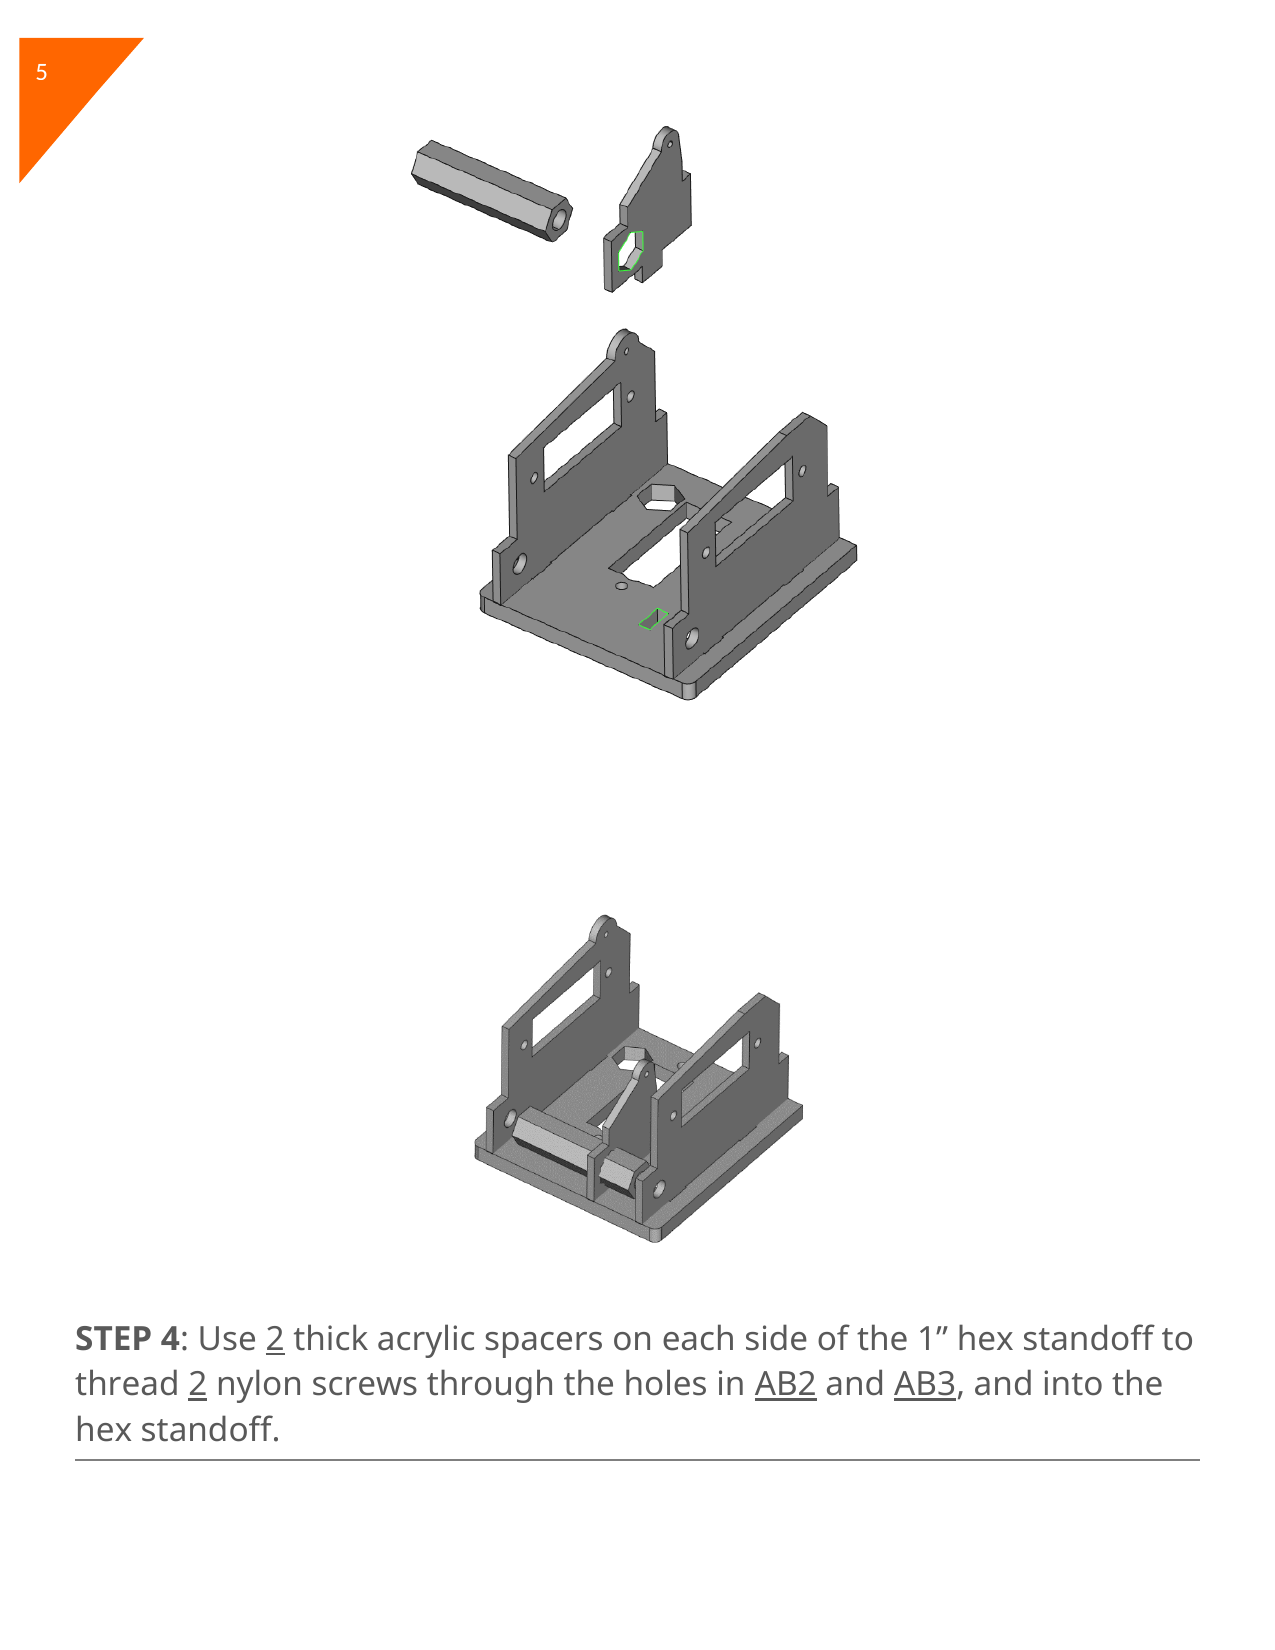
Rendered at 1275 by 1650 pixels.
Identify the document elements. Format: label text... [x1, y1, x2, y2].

text STEP 4: Use 2 thick acrylic spacers on each side of the 1” hex standoff to thread 2 nylon screws through the holes in AB2 and AB3, and into the hex standoff. [75, 1314, 1200, 1459]
picture [450, 870, 825, 1251]
picture [405, 103, 870, 719]
